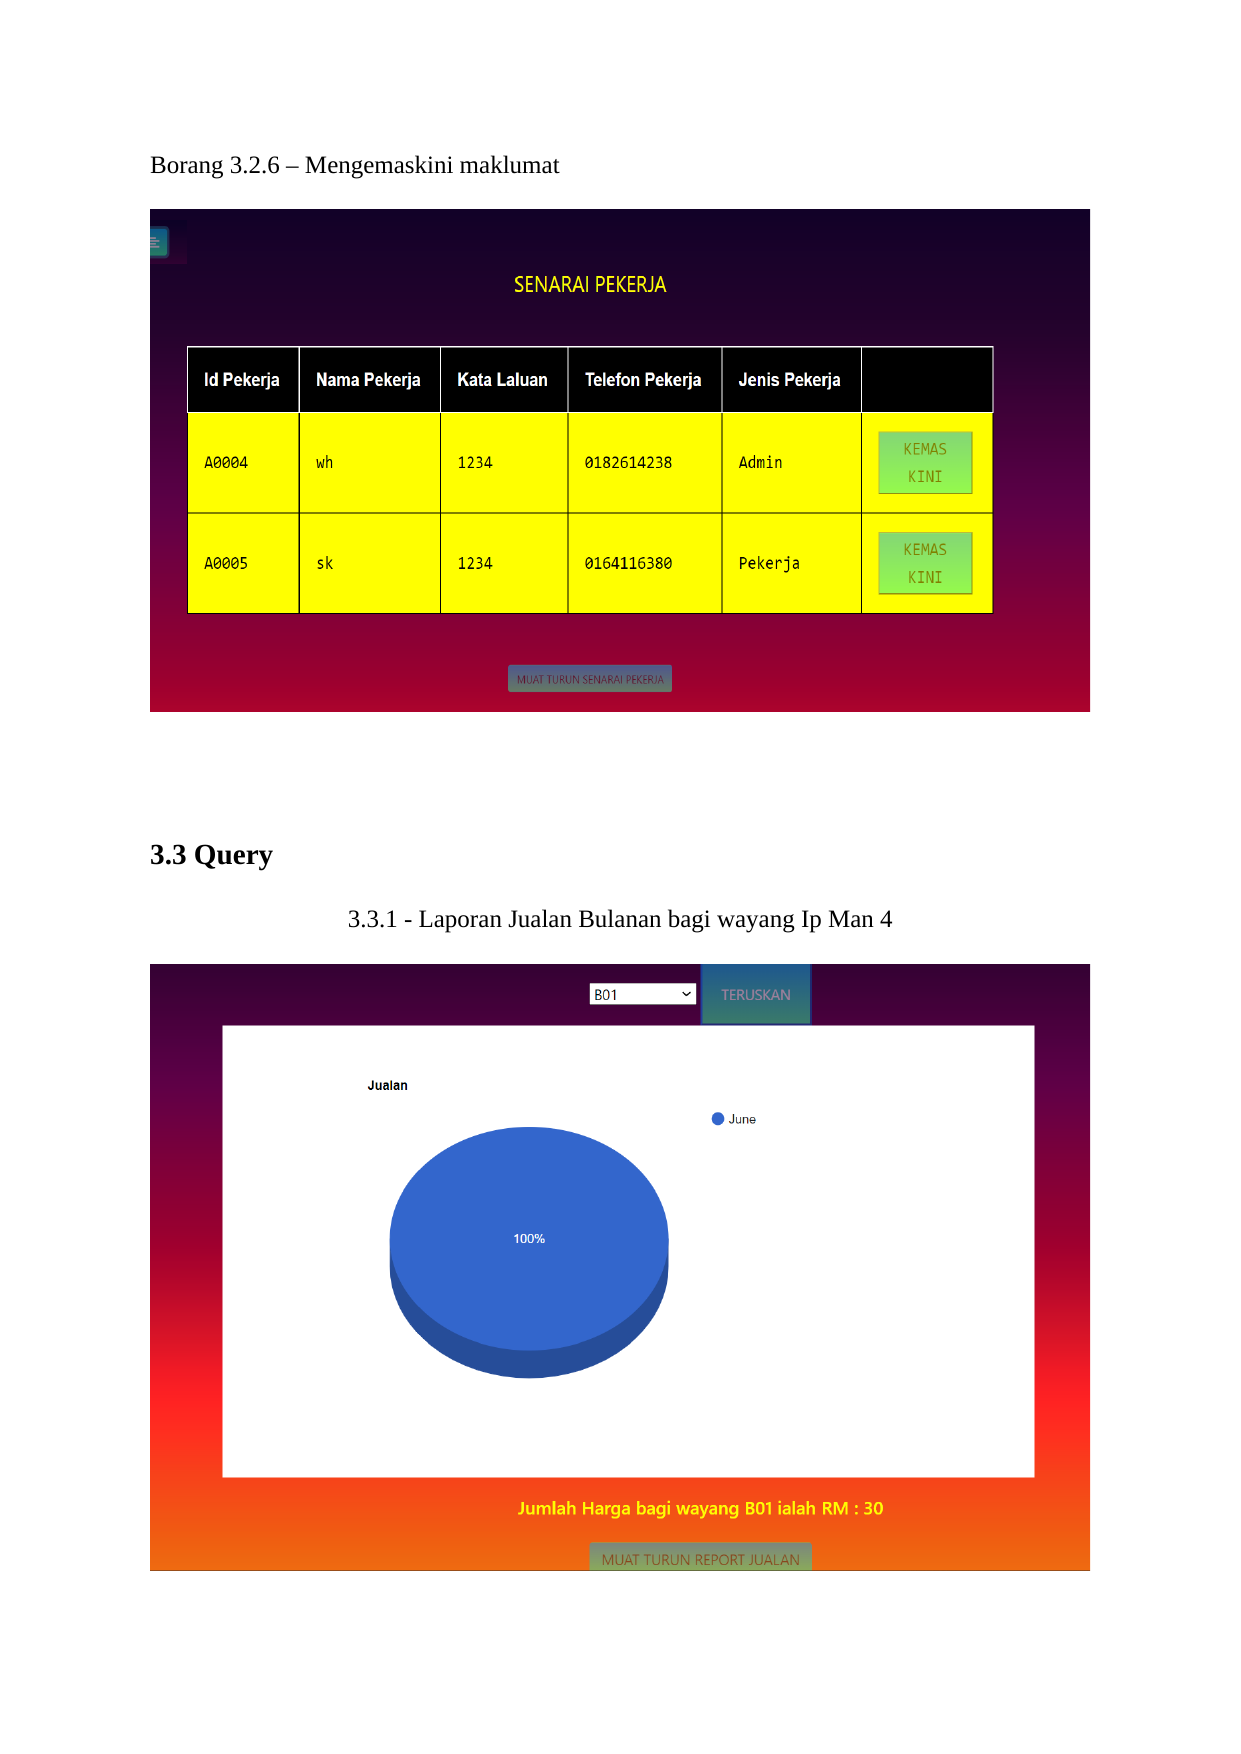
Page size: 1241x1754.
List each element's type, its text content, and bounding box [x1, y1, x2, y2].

text 3.3 Query [150, 837, 1090, 871]
text 3.3.1 - Laporan Jualan Bulanan bagi wayang Ip Man 4 [150, 904, 1090, 933]
text Borang 3.2.6 – Mengemaskini maklumat [150, 150, 1090, 179]
picture [150, 209, 1091, 712]
picture [150, 964, 1091, 1571]
